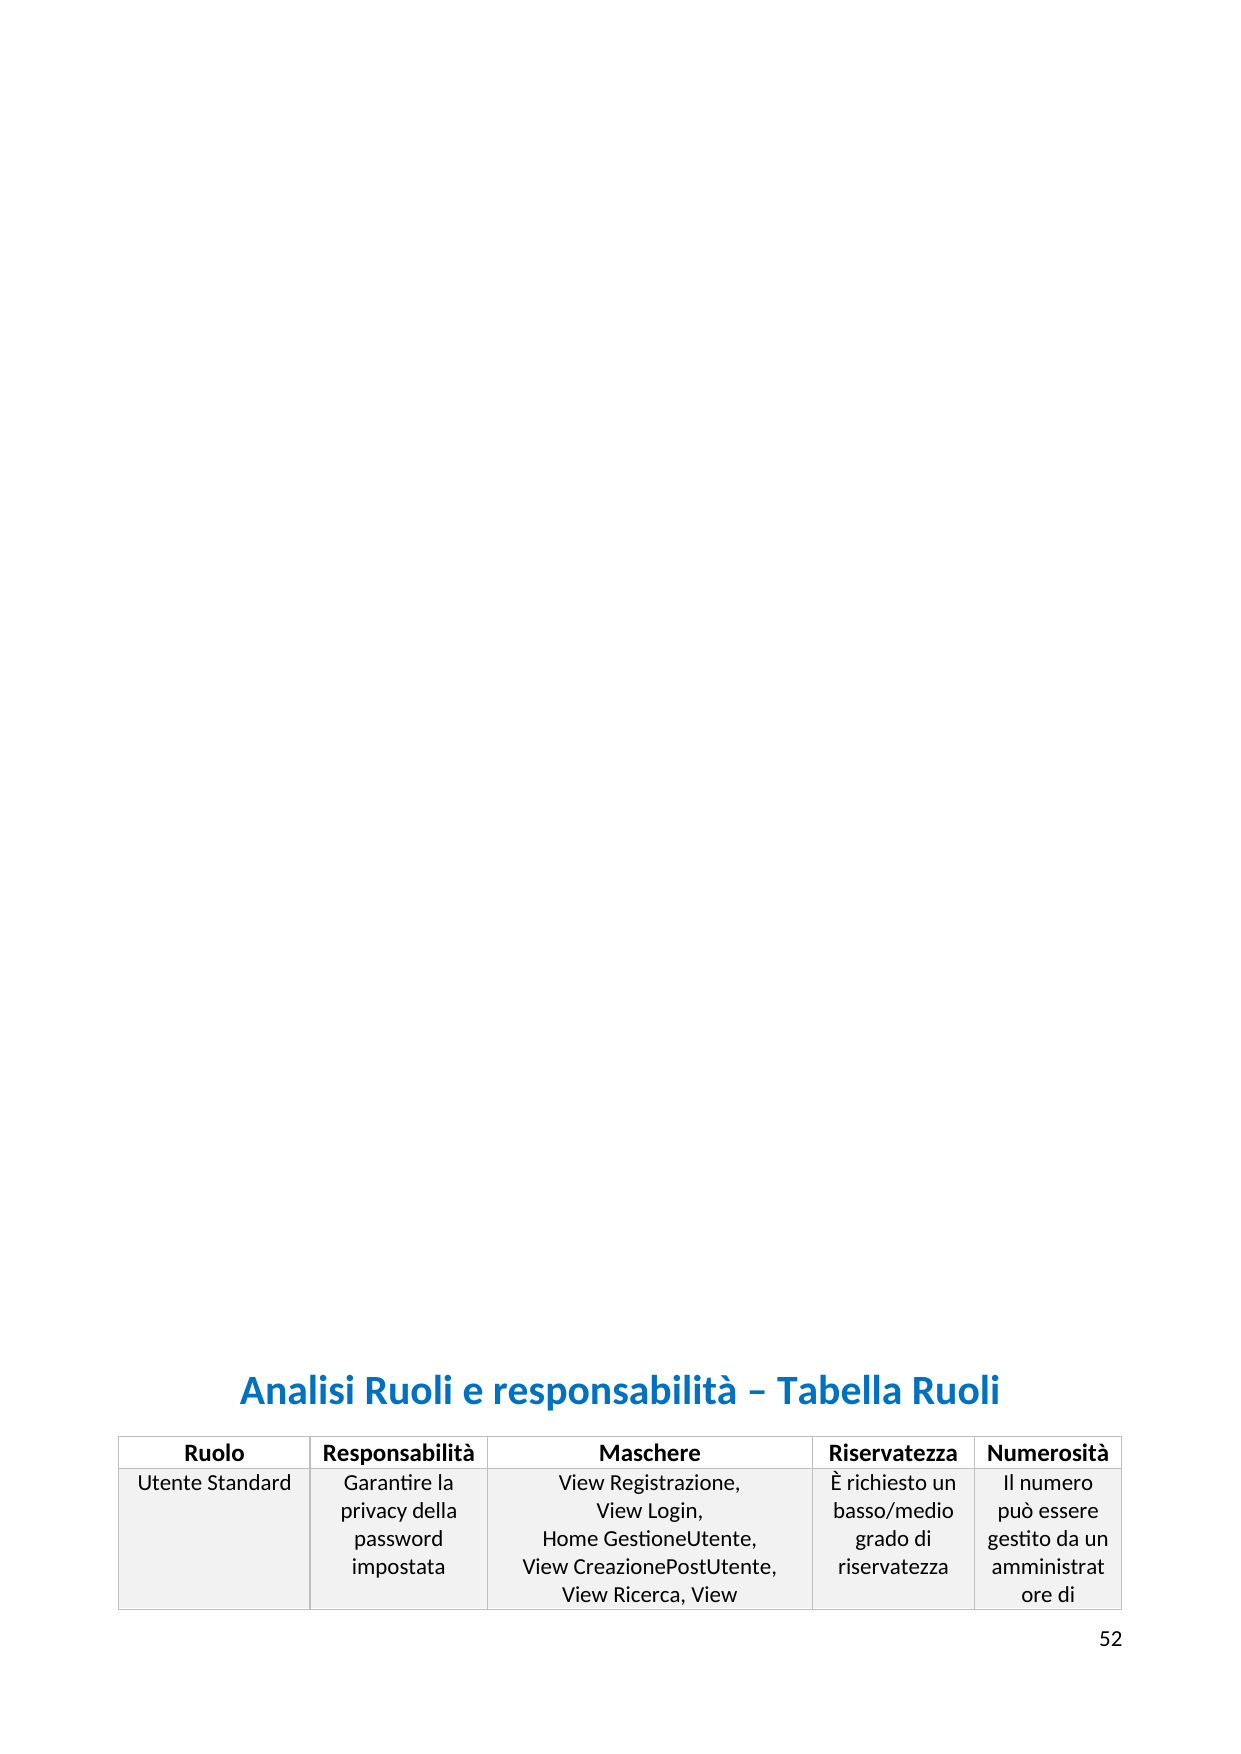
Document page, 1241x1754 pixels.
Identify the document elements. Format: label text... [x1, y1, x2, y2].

table_header Ruolo [119, 1437, 309, 1467]
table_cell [488, 1469, 812, 1608]
table_header Numerosità [975, 1437, 1121, 1467]
text Analisi Ruoli e responsabilità – Tabella Ruoli [118, 1364, 1122, 1415]
table_header Responsabilità [311, 1437, 487, 1467]
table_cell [813, 1469, 974, 1608]
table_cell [311, 1469, 487, 1608]
table_header Maschere [488, 1437, 812, 1467]
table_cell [975, 1469, 1121, 1608]
table_cell Utente Standard [119, 1469, 309, 1608]
table_header Riservatezza [813, 1437, 974, 1467]
